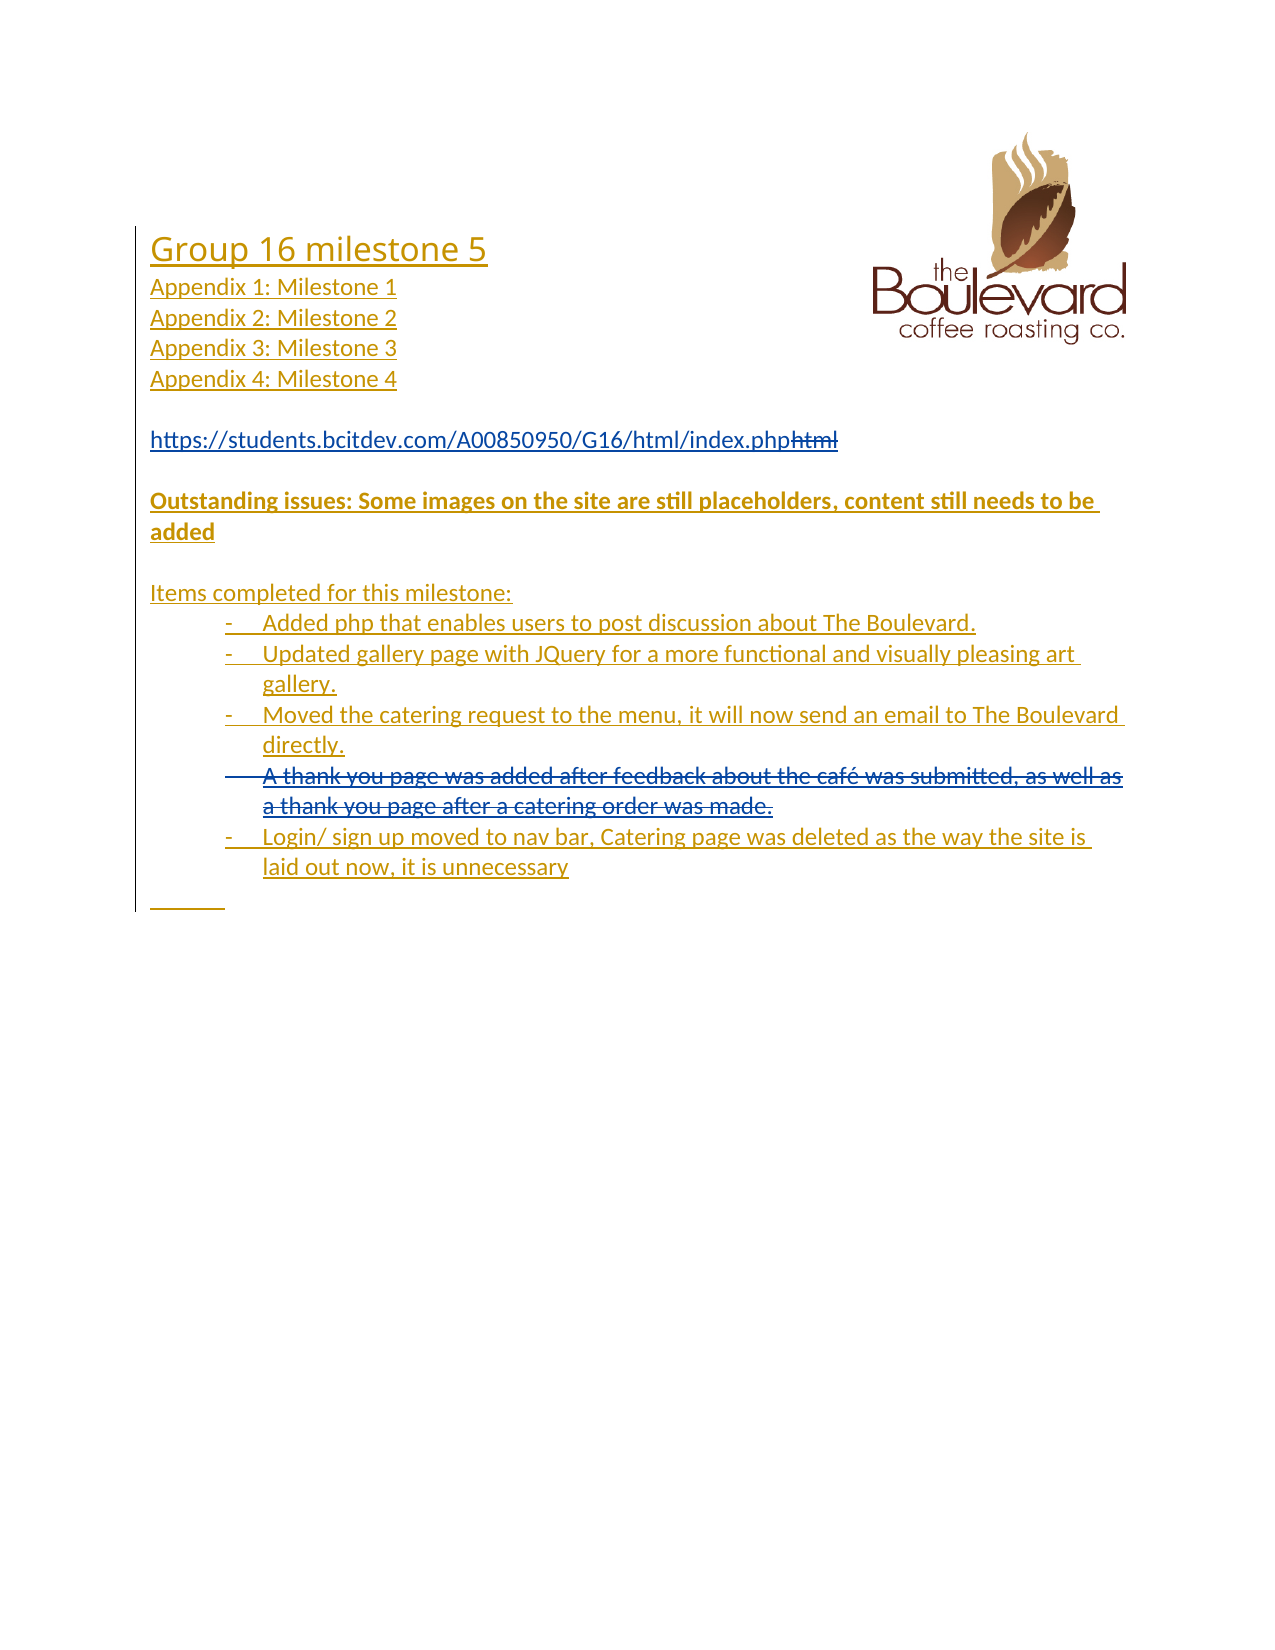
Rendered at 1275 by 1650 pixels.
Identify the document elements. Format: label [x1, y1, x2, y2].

picture [833, 115, 1190, 369]
